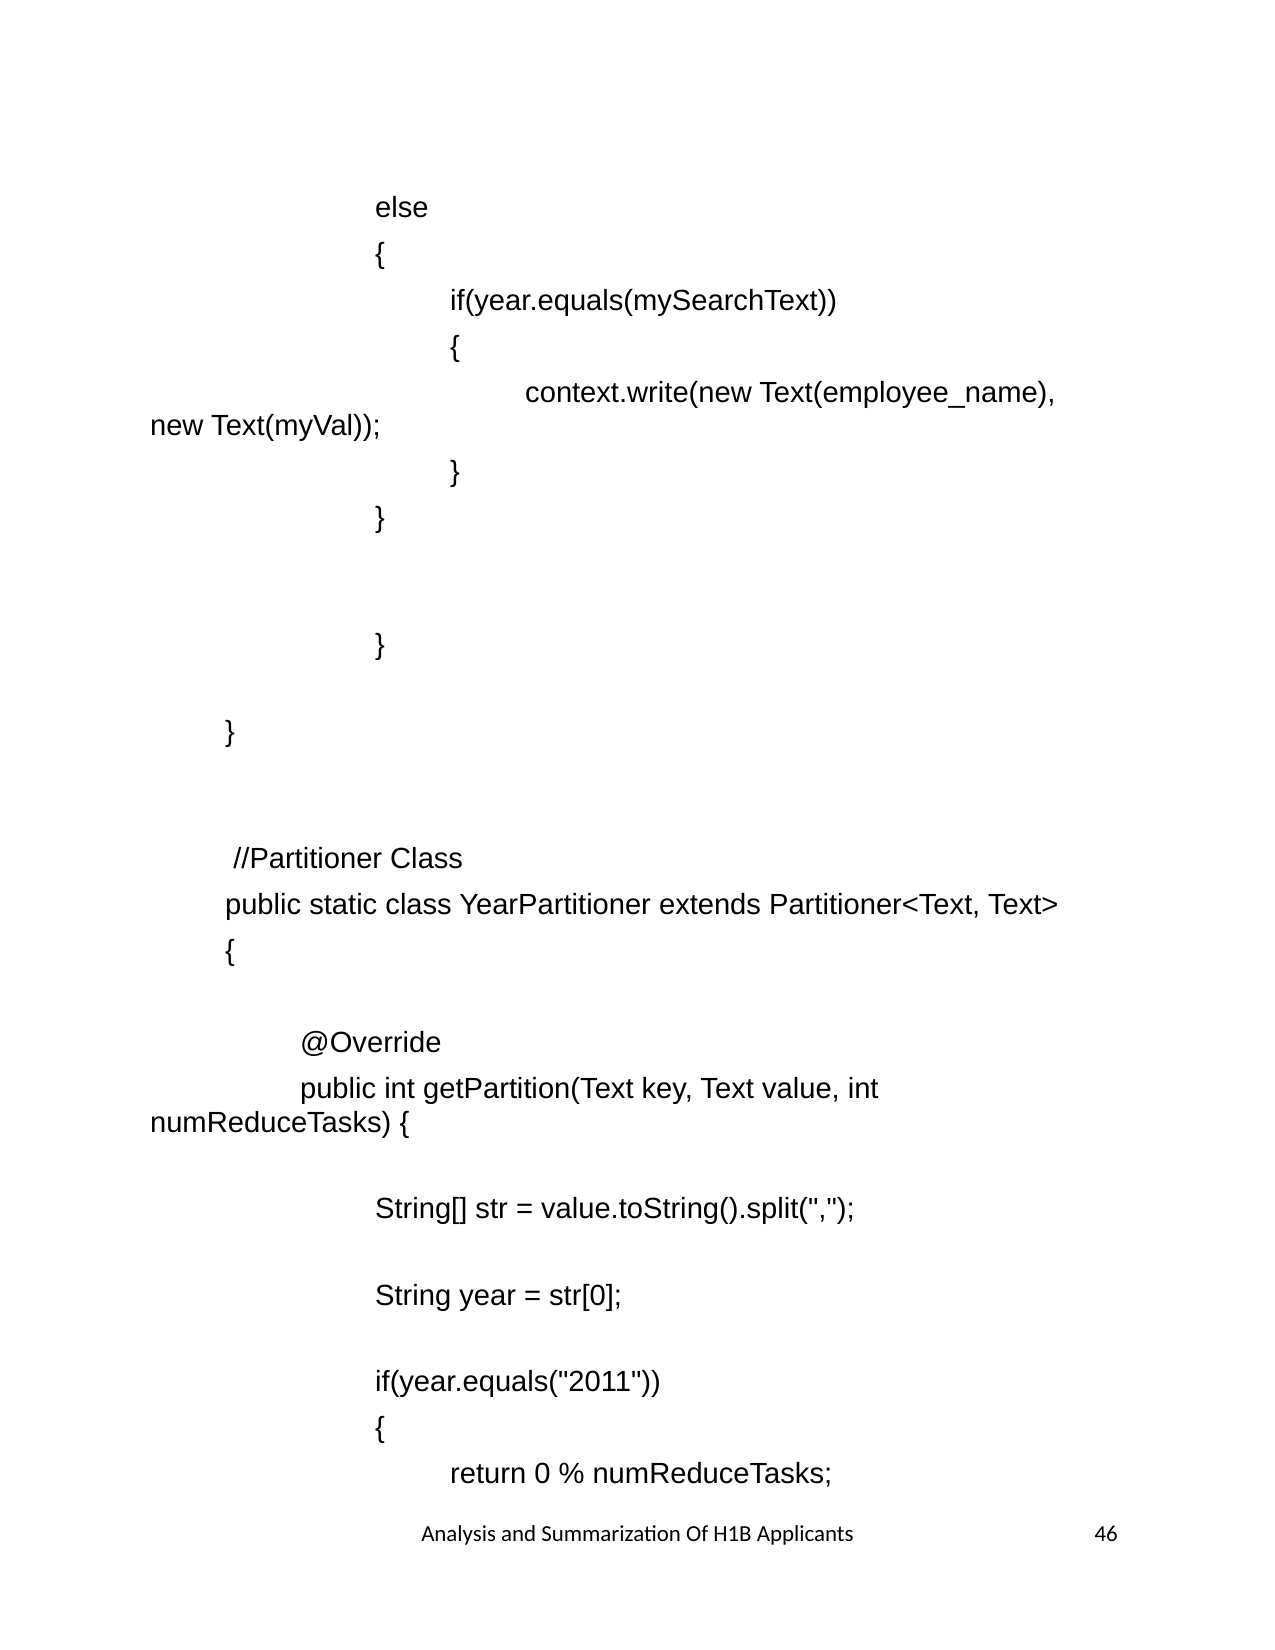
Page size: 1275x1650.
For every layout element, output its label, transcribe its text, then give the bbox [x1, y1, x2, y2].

text if(year.equals("2011")) [150, 1364, 1117, 1398]
text { [150, 1411, 1117, 1444]
text if(year.equals(mySearchText)) [150, 283, 1117, 316]
text //Partitioner Class [150, 841, 1117, 874]
text else [150, 191, 1117, 224]
text } [150, 454, 1117, 488]
text return 0 % numReduceTasks; [150, 1457, 1117, 1490]
text { [150, 329, 1117, 362]
text String[] str = value.toString().split(","); [150, 1191, 1117, 1225]
text public int getPartition(Text key, Text value, int numReduceTasks) { [150, 1071, 1117, 1138]
text { [150, 933, 1117, 967]
text } [150, 627, 1117, 661]
text } [150, 500, 1117, 534]
text @Override [150, 1025, 1117, 1059]
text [150, 375, 1117, 442]
text } [150, 714, 1117, 747]
text String year = str[0]; [150, 1278, 1117, 1311]
text { [150, 237, 1117, 270]
text public static class YearPartitioner extends Partitioner<Text, Text> [150, 887, 1117, 921]
